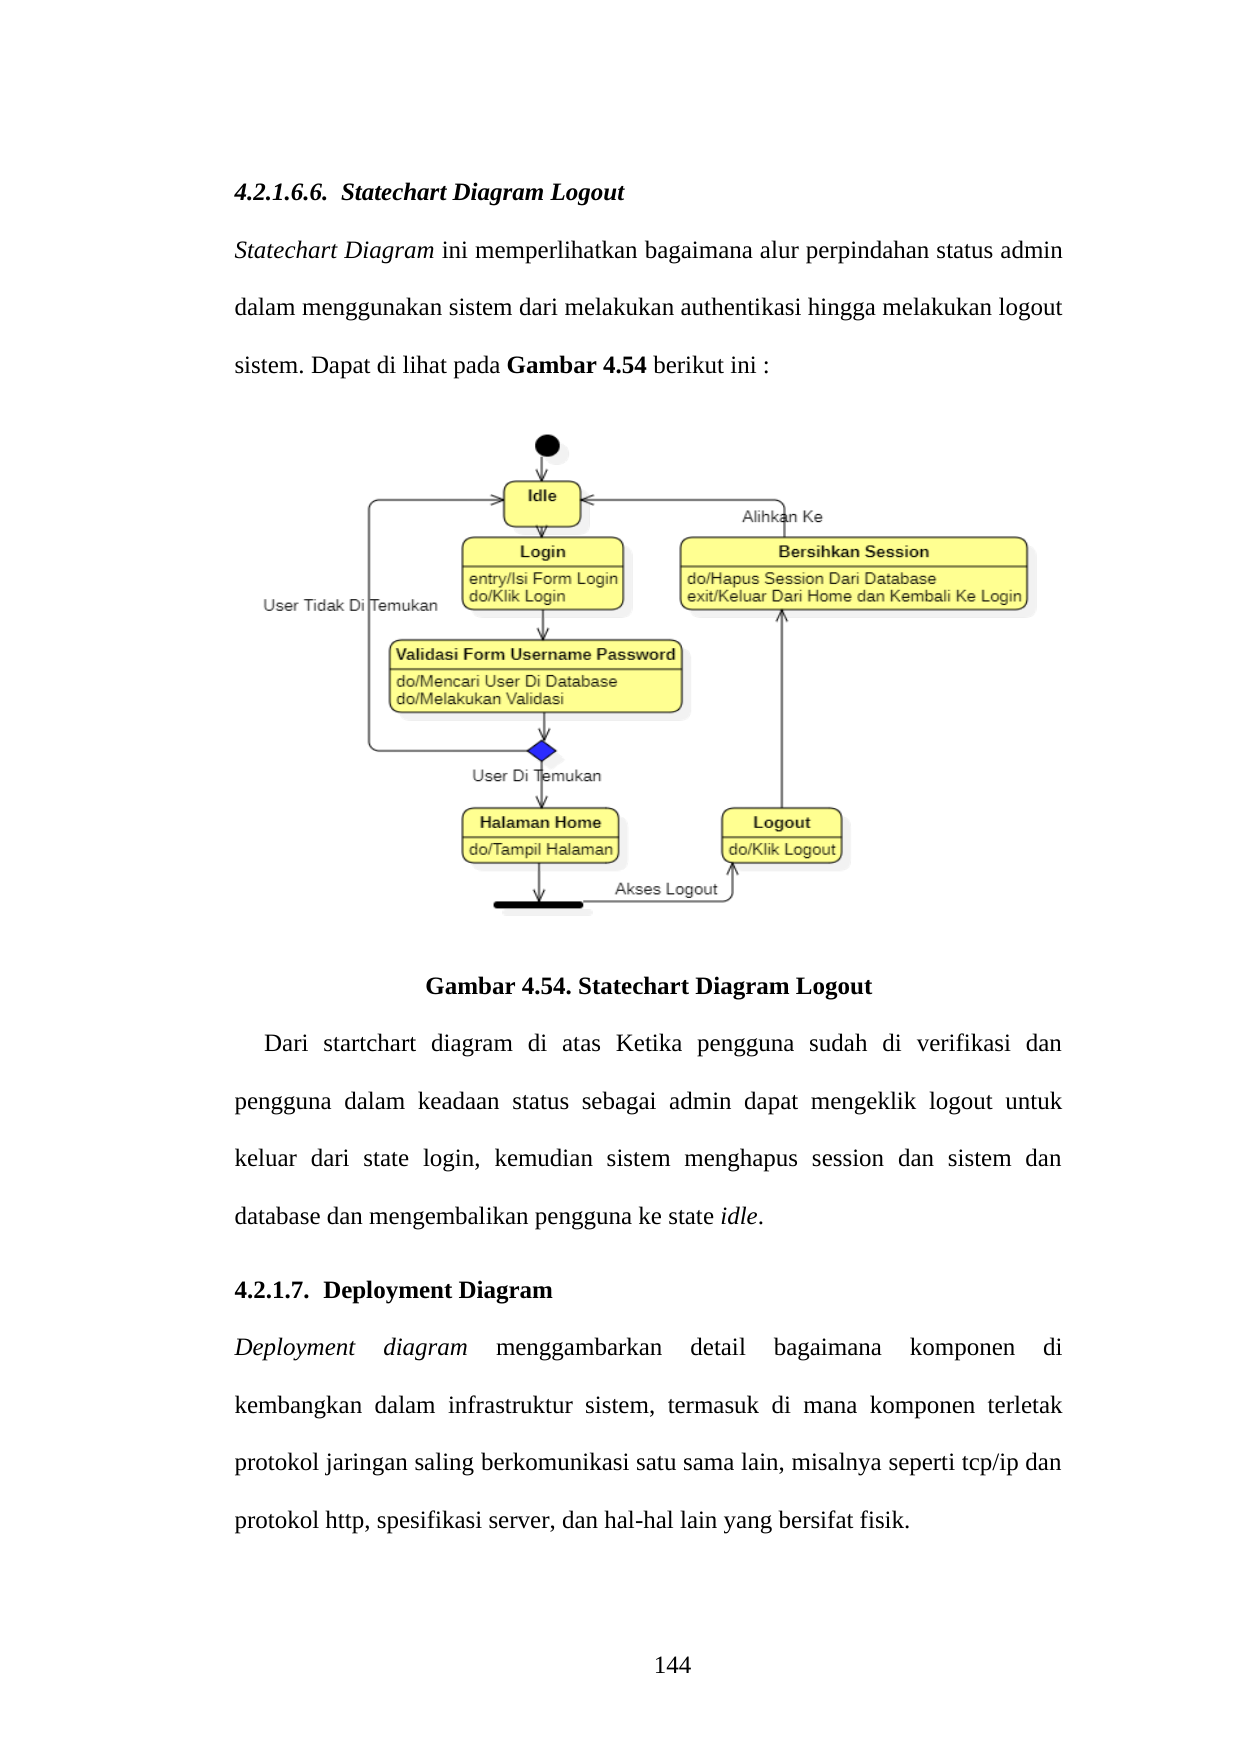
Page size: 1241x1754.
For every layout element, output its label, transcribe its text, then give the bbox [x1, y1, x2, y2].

text Dari startchart diagram di atas Ketika pengguna sudah di verifikasi dan pengguna dalam keadaan status sebagai admin dapat mengeklik logout untuk keluar dari state login, kemudian sistem menghapus session dan sistem dan database dan mengembalikan pengguna ke state idle. [234, 1028, 1063, 1229]
subtitle Statechart Diagram Logout [234, 177, 1063, 206]
text Deployment diagram menggambarkan detail bagaimana komponen di kembangkan dalam infrastruktur sistem, termasuk di mana komponen terletak protokol jaringan saling berkomunikasi satu sama lain, misalnya seperti tcp/ip dan protokol http, spesifikasi server, dan hal-hal lain yang bersifat fisik. [234, 1332, 1063, 1534]
picture [251, 423, 1047, 926]
subtitle Deployment Diagram [234, 1275, 1063, 1304]
